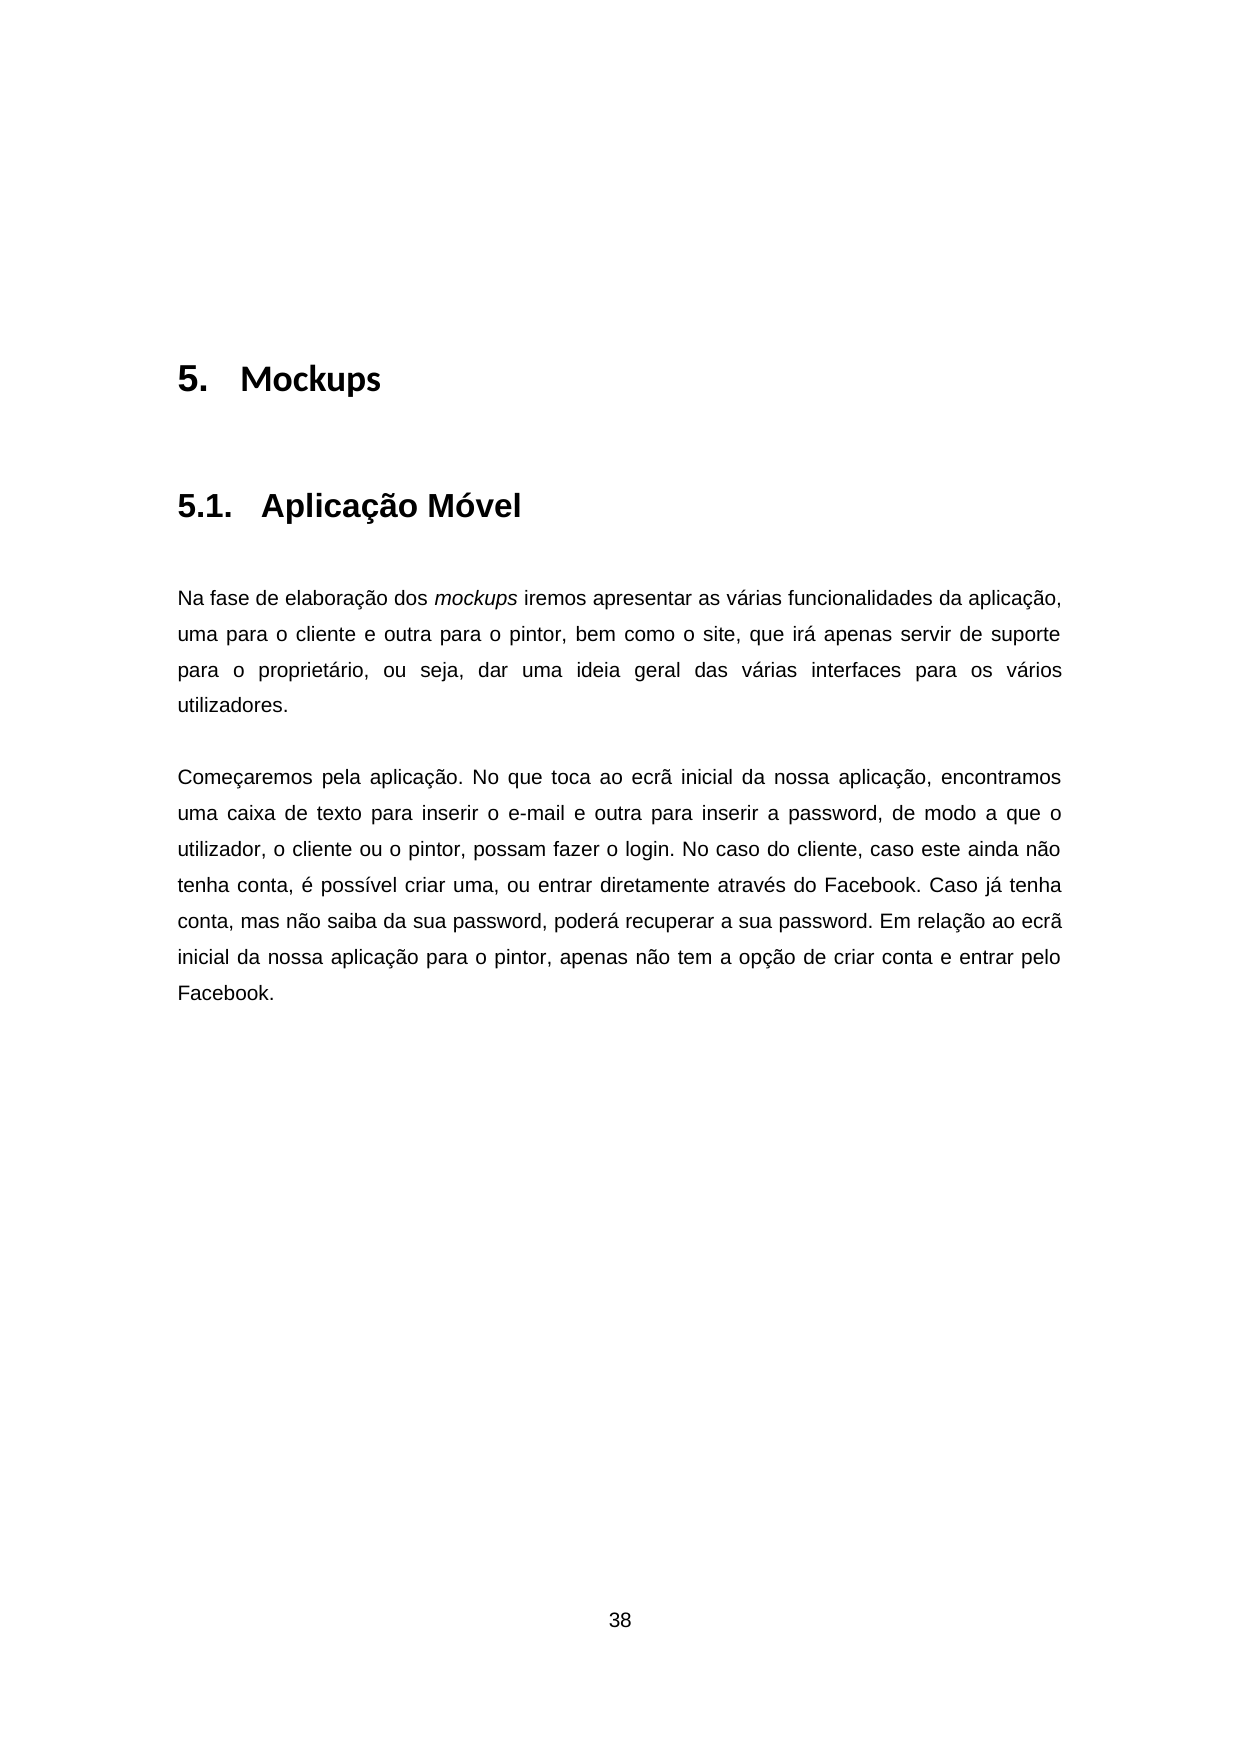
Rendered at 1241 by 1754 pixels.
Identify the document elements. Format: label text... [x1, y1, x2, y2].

text Aplicação Móvel [177, 486, 1063, 524]
text Mockups [177, 354, 1063, 400]
text Começaremos pela aplicação. No que toca ao ecrã inicial da nossa aplicação, encontramos uma caixa de texto para inserir o e-mail e outra para inserir a password, de modo a que o utilizador, o cliente ou o pintor, possam fazer o login. No caso do cliente, caso este ainda não tenha conta, é possível criar uma, ou entrar diretamente através do Facebook. Caso já tenha conta, mas não saiba da sua password, poderá recuperar a sua password. Em relação ao ecrã inicial da nossa aplicação para o pintor, apenas não tem a opção de criar conta e entrar pelo Facebook. [177, 765, 1063, 1005]
text Na fase de elaboração dos mockups iremos apresentar as várias funcionalidades da aplicação, uma para o cliente e outra para o pintor, bem como o site, que irá apenas servir de suporte para o proprietário, ou seja, dar uma ideia geral das várias interfaces para os vários utilizadores. [177, 586, 1063, 717]
